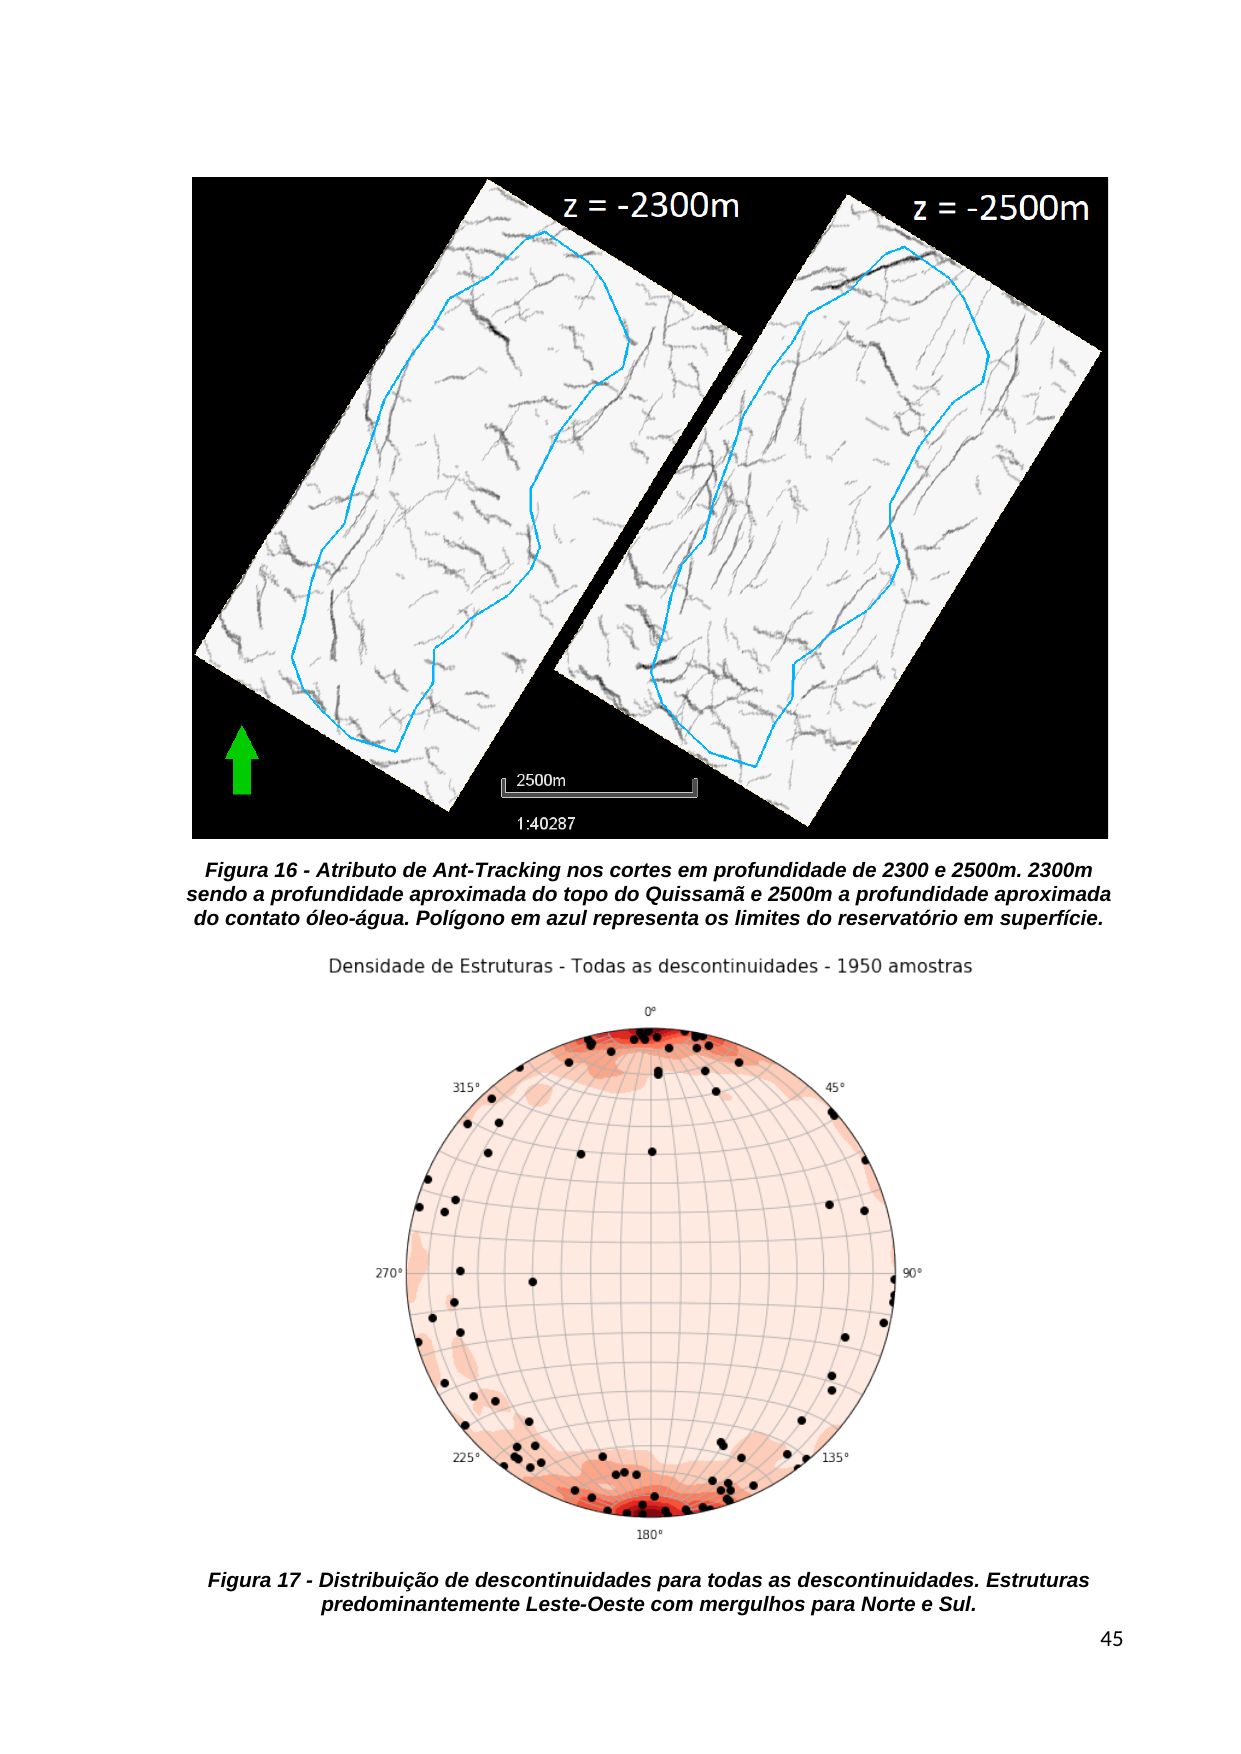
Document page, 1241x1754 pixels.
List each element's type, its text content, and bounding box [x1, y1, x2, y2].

picture [320, 950, 980, 1549]
picture [192, 177, 1109, 839]
text Figura 16 - Atributo de Ant-Tracking nos cortes em profundidade de 2300 e 2500m. 2300m sendo a profundidade aproximada do topo do Quissamã e 2500m a profundidade aproximada do contato óleo-água. Polígono em azul representa os limites do reservatório em superfície. [177, 857, 1123, 929]
text Figura 17 - Distribuição de descontinuidades para todas as descontinuidades. Estruturas predominantemente Leste-Oeste com mergulhos para Norte e Sul. [177, 1567, 1123, 1615]
